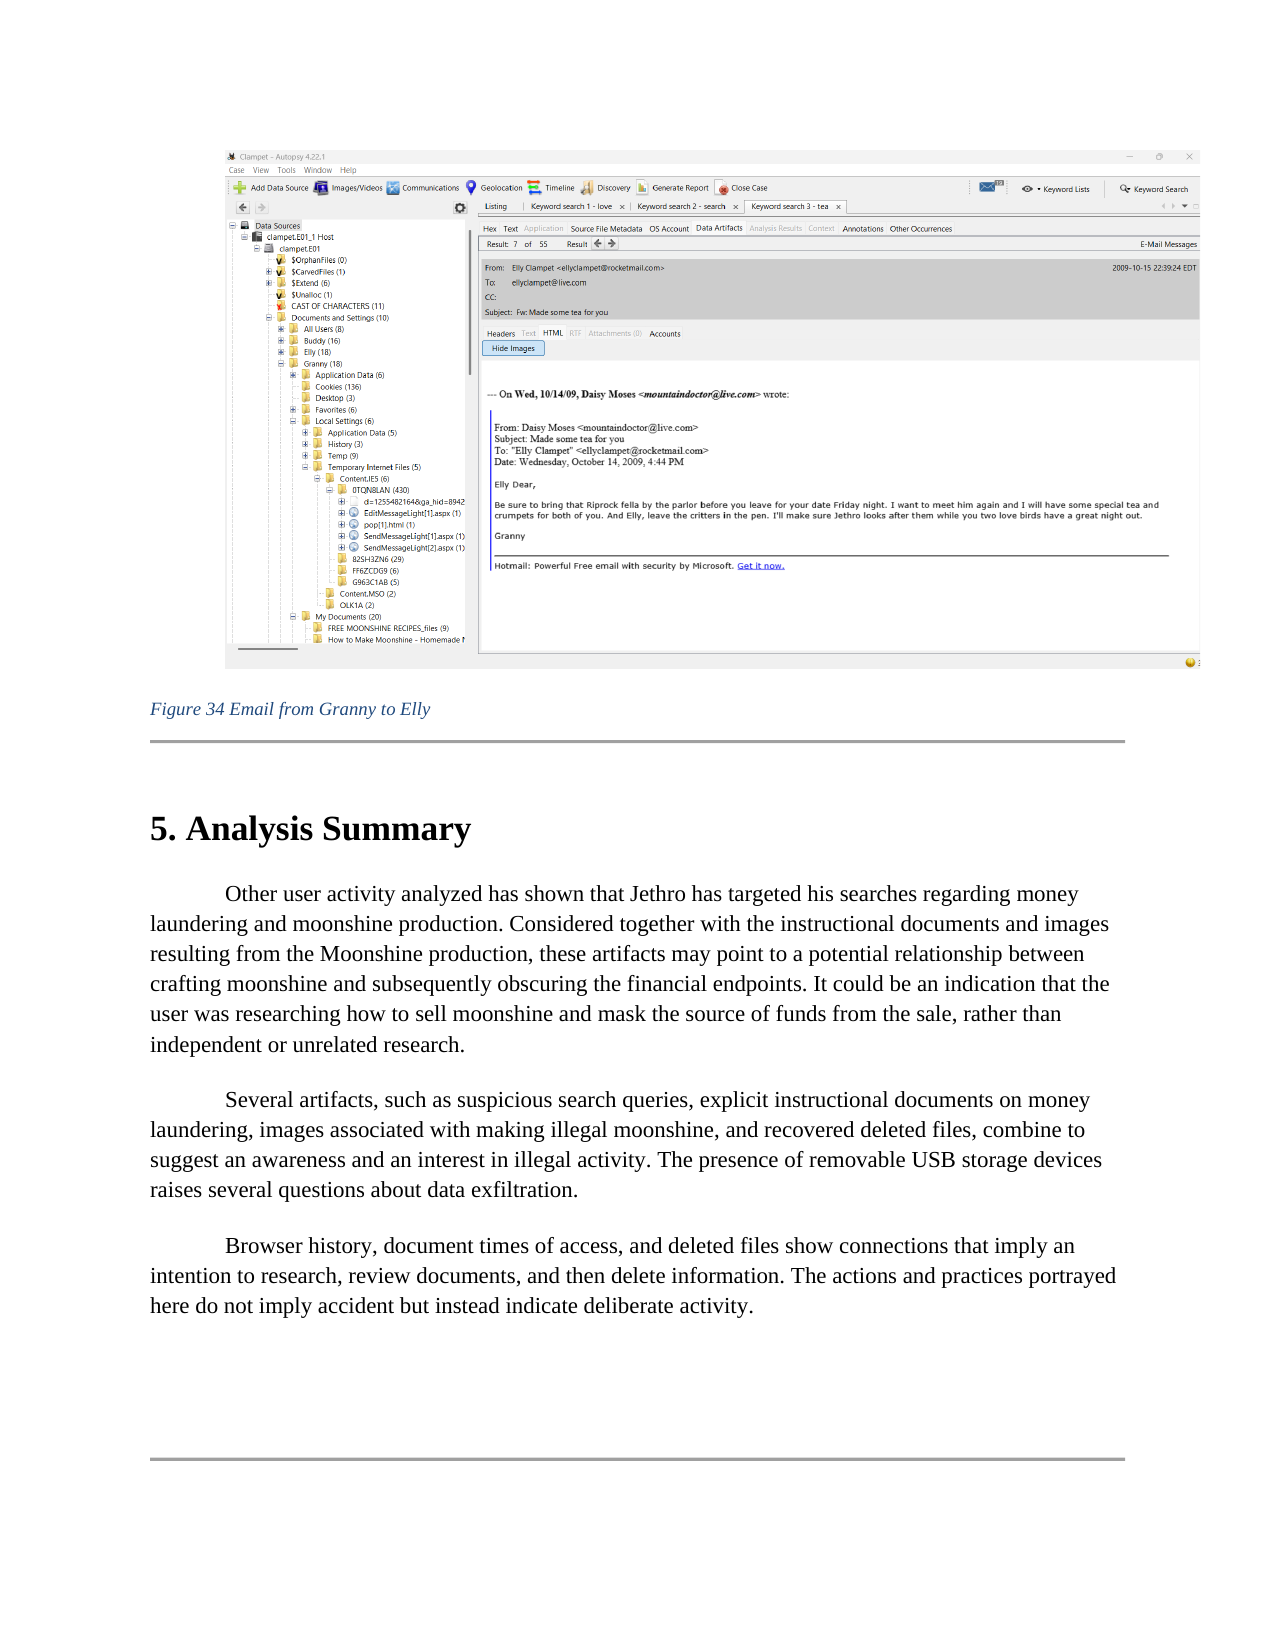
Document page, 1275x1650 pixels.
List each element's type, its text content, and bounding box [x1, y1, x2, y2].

subtitle 5. Analysis Summary [150, 808, 1125, 848]
picture [225, 150, 1200, 669]
text Browser history, document times of access, and deleted files show connections that imply an intention to research, review documents, and then delete information. The actions and practices portrayed here do not imply accident but instead indicate deliberate activity. [150, 1232, 1125, 1318]
text Other user activity analyzed has shown that Jethro has targeted his searches regarding money laundering and moonshine production. Considered together with the instructional documents and images resulting from the Moonshine production, these artifacts may point to a potential relationship between crafting moonshine and subsequently obscuring the financial endpoints. It could be an indication that the user was researching how to sell moonshine and mask the source of funds from the sale, rather than independent or unrelated research. [150, 879, 1125, 1057]
text Figure 34 Email from Granny to Elly [150, 698, 1125, 719]
text Several artifacts, such as suspicious search queries, explicit instructional documents on money laundering, images associated with making illegal moonshine, and recovered deleted files, combine to suggest an awareness and an interest in illegal activity. The presence of removable USB storage devices raises several questions about data exfiltration. [150, 1086, 1125, 1203]
